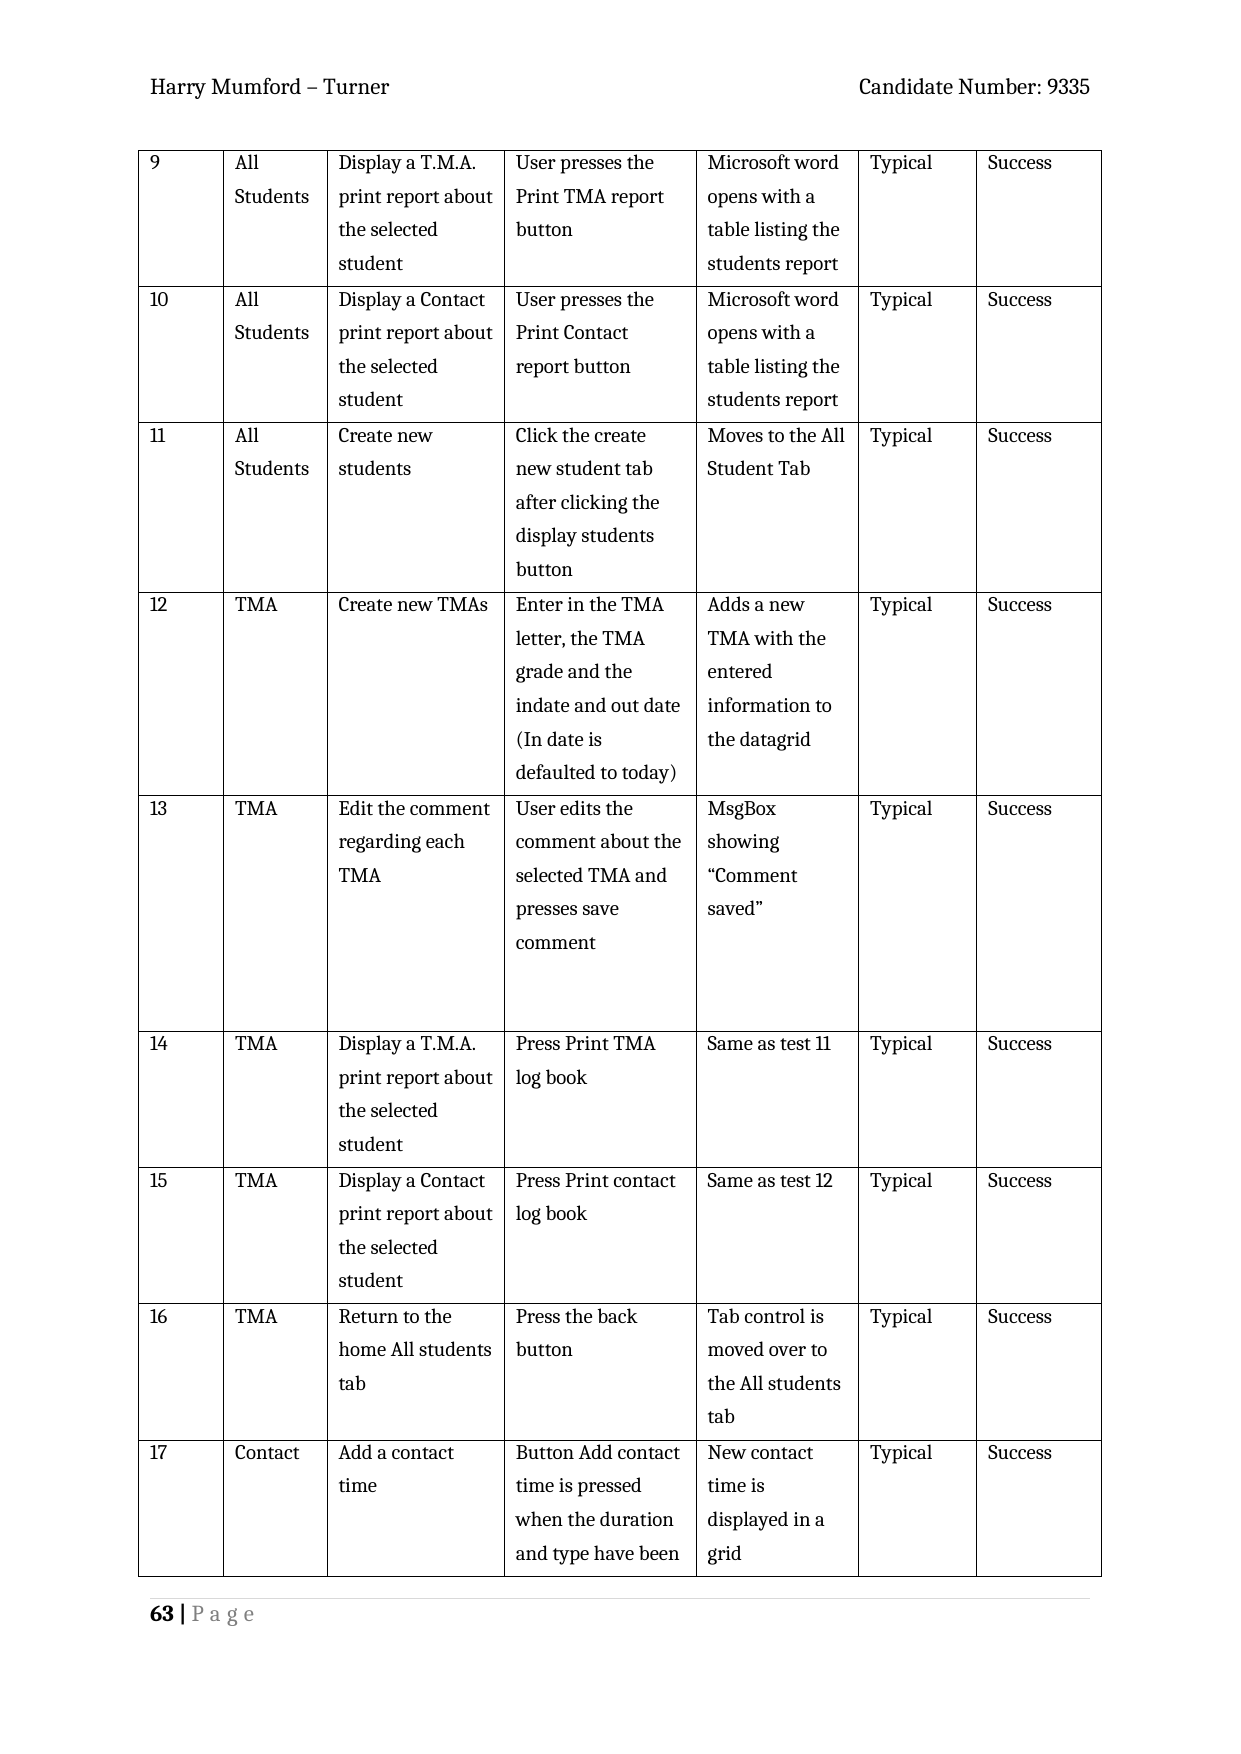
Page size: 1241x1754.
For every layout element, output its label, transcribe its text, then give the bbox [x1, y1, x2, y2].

table_cell Display a T.M.A. print report about the selected student [328, 1032, 504, 1167]
table_cell MsgBox showing “Comment saved” [697, 796, 858, 1031]
table_cell User presses the Print Contact report button [505, 287, 696, 422]
table_cell TMA [224, 1032, 327, 1167]
table_cell Contact [224, 1441, 327, 1576]
table_cell Success [977, 287, 1101, 422]
table_cell Success [977, 1168, 1101, 1303]
table_cell Typical [859, 1441, 976, 1576]
table_cell Success [977, 1304, 1101, 1439]
table_cell 16 [139, 1304, 223, 1439]
table_cell 9 [139, 151, 223, 286]
table_cell TMA [224, 1304, 327, 1439]
table_cell Add a contact time [328, 1441, 504, 1576]
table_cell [697, 1441, 858, 1576]
table_cell Create new TMAs [328, 593, 504, 795]
table_cell 17 [139, 1441, 223, 1576]
table_cell Success [977, 1441, 1101, 1576]
table_cell Edit the comment regarding each TMA [328, 796, 504, 1031]
table_cell Typical [859, 1032, 976, 1167]
table_cell Moves to the All Student Tab [697, 423, 858, 592]
table_cell Adds a new TMA with the entered information to the datagrid [697, 593, 858, 795]
table_cell Tab control is moved over to the All students tab [697, 1304, 858, 1439]
table_cell Typical [859, 1168, 976, 1303]
table_cell Display a Contact print report about the selected student [328, 287, 504, 422]
table_cell Microsoft word opens with a table listing the students report [697, 151, 858, 286]
table_cell Success [977, 796, 1101, 1031]
table_cell Same as test 12 [697, 1168, 858, 1303]
table_cell TMA [224, 796, 327, 1031]
table_cell Click the create new student tab after clicking the display students button [505, 423, 696, 592]
table_cell Success [977, 593, 1101, 795]
table_cell TMA [224, 1168, 327, 1303]
table_cell 12 [139, 593, 223, 795]
table_cell Microsoft word opens with a table listing the students report [697, 287, 858, 422]
table_cell Typical [859, 287, 976, 422]
table_cell Success [977, 423, 1101, 592]
table_cell Success [977, 151, 1101, 286]
table_cell 10 [139, 287, 223, 422]
table_cell Enter in the TMA letter, the TMA grade and the indate and out date (In date is defaulted to today) [505, 593, 696, 795]
table_cell User presses the Print TMA report button [505, 151, 696, 286]
table_cell 11 [139, 423, 223, 592]
table_cell All Students [224, 287, 327, 422]
table_cell Typical [859, 796, 976, 1031]
table_cell Display a Contact print report about the selected student [328, 1168, 504, 1303]
table_cell Typical [859, 1304, 976, 1439]
table_cell Press the back button [505, 1304, 696, 1439]
table_cell Typical [859, 593, 976, 795]
table_cell All Students [224, 423, 327, 592]
table_cell Display a T.M.A. print report about the selected student [328, 151, 504, 286]
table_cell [505, 1441, 696, 1576]
table_cell Press Print contact log book [505, 1168, 696, 1303]
table_cell Create new students [328, 423, 504, 592]
table_cell Typical [859, 151, 976, 286]
table_cell Typical [859, 423, 976, 592]
table_cell TMA [224, 593, 327, 795]
table_cell Return to the home All students tab [328, 1304, 504, 1439]
table_cell All Students [224, 151, 327, 286]
table_cell Press Print TMA log book [505, 1032, 696, 1167]
table_cell 14 [139, 1032, 223, 1167]
table_cell Same as test 11 [697, 1032, 858, 1167]
table_cell 15 [139, 1168, 223, 1303]
table_cell Success [977, 1032, 1101, 1167]
table_cell 13 [139, 796, 223, 1031]
table_cell User edits the comment about the selected TMA and presses save comment [505, 796, 696, 1031]
